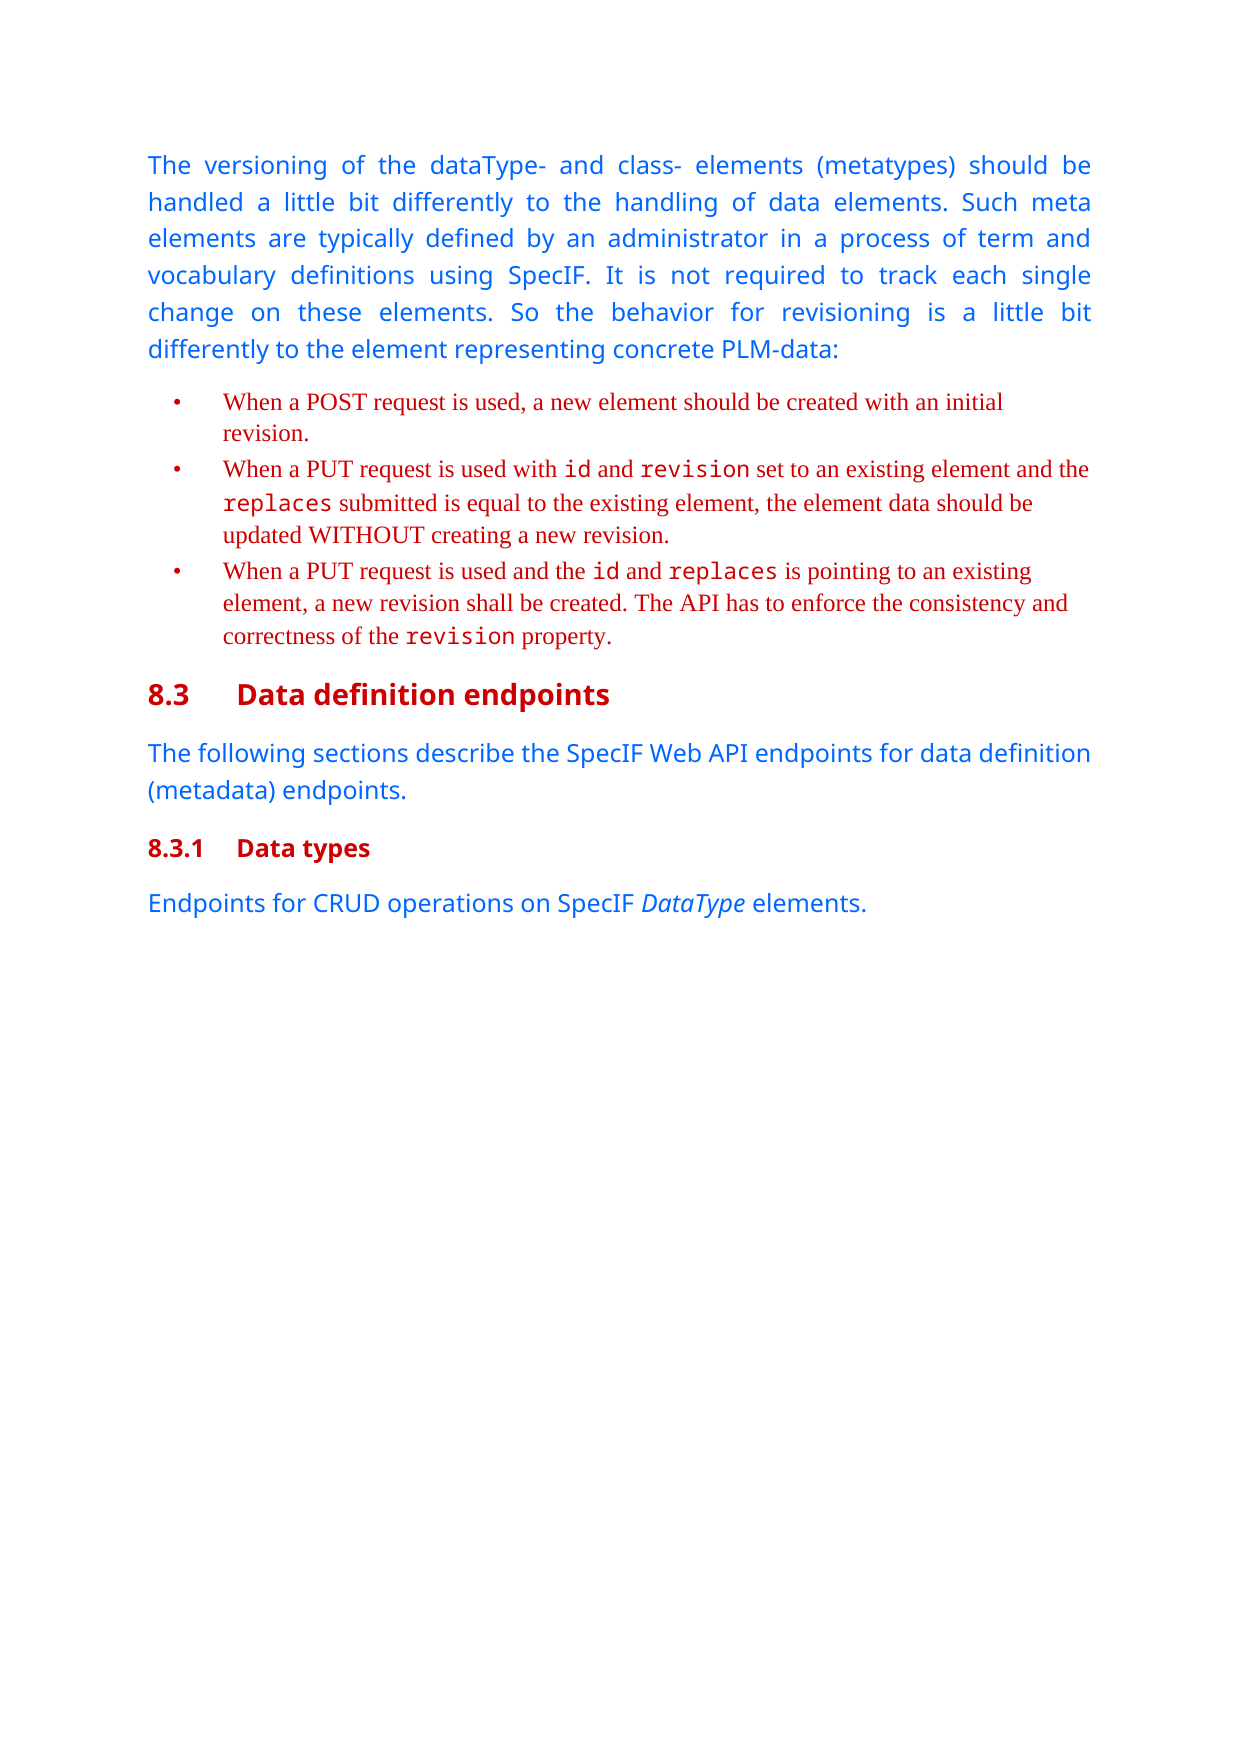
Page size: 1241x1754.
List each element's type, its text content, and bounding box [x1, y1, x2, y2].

subtitle Data types [148, 830, 1093, 864]
text Endpoints for CRUD operations on SpecIF DataType elements. [148, 886, 1093, 920]
text The versioning of the dataType- and class- elements (metatypes) should be handled a little bit differently to the handling of data elements. Such meta elements are typically defined by an administrator in a process of term and vocabulary definitions using SpecIF. It is not required to track each single change on these elements. So the behavior for revisioning is a little bit differently to the element representing concrete PLM-data: [148, 148, 1093, 366]
list When a PUT request is used and the id and replaces is pointing to an existing element, a new revision shall be created. The API has to enforce the consistency and correctness of the revision property. [173, 555, 1093, 651]
list When a PUT request is used with id and revision set to an existing element and the replaces submitted is equal to the existing element, the element data should be updated WITHOUT creating a new revision. [173, 453, 1093, 549]
list When a POST request is used, a new element should be created with an initial revision. [173, 387, 1093, 447]
subtitle Data definition endpoints [148, 674, 1093, 714]
text The following sections describe the SpecIF Web API endpoints for data definition (metadata) endpoints. [148, 736, 1093, 807]
